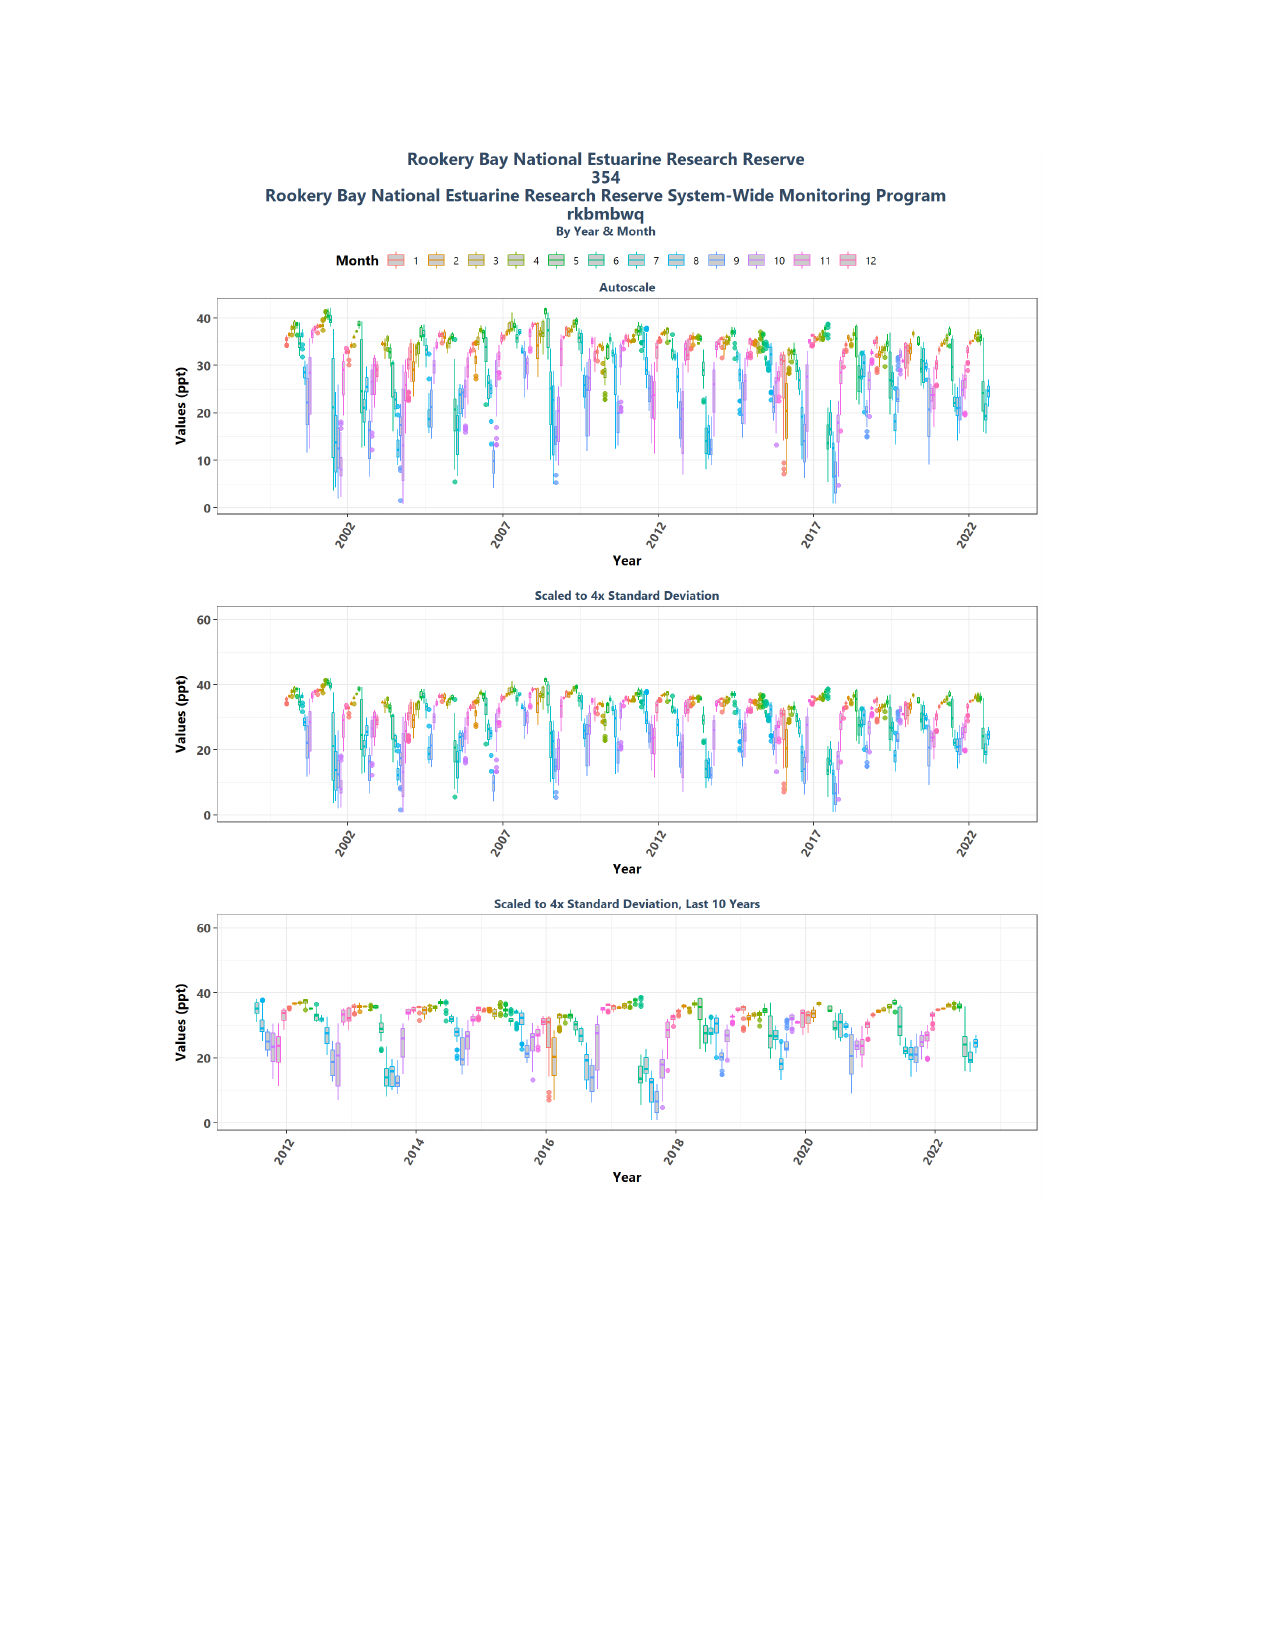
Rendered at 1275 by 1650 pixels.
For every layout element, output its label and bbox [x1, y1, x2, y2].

picture [168, 150, 1044, 1200]
